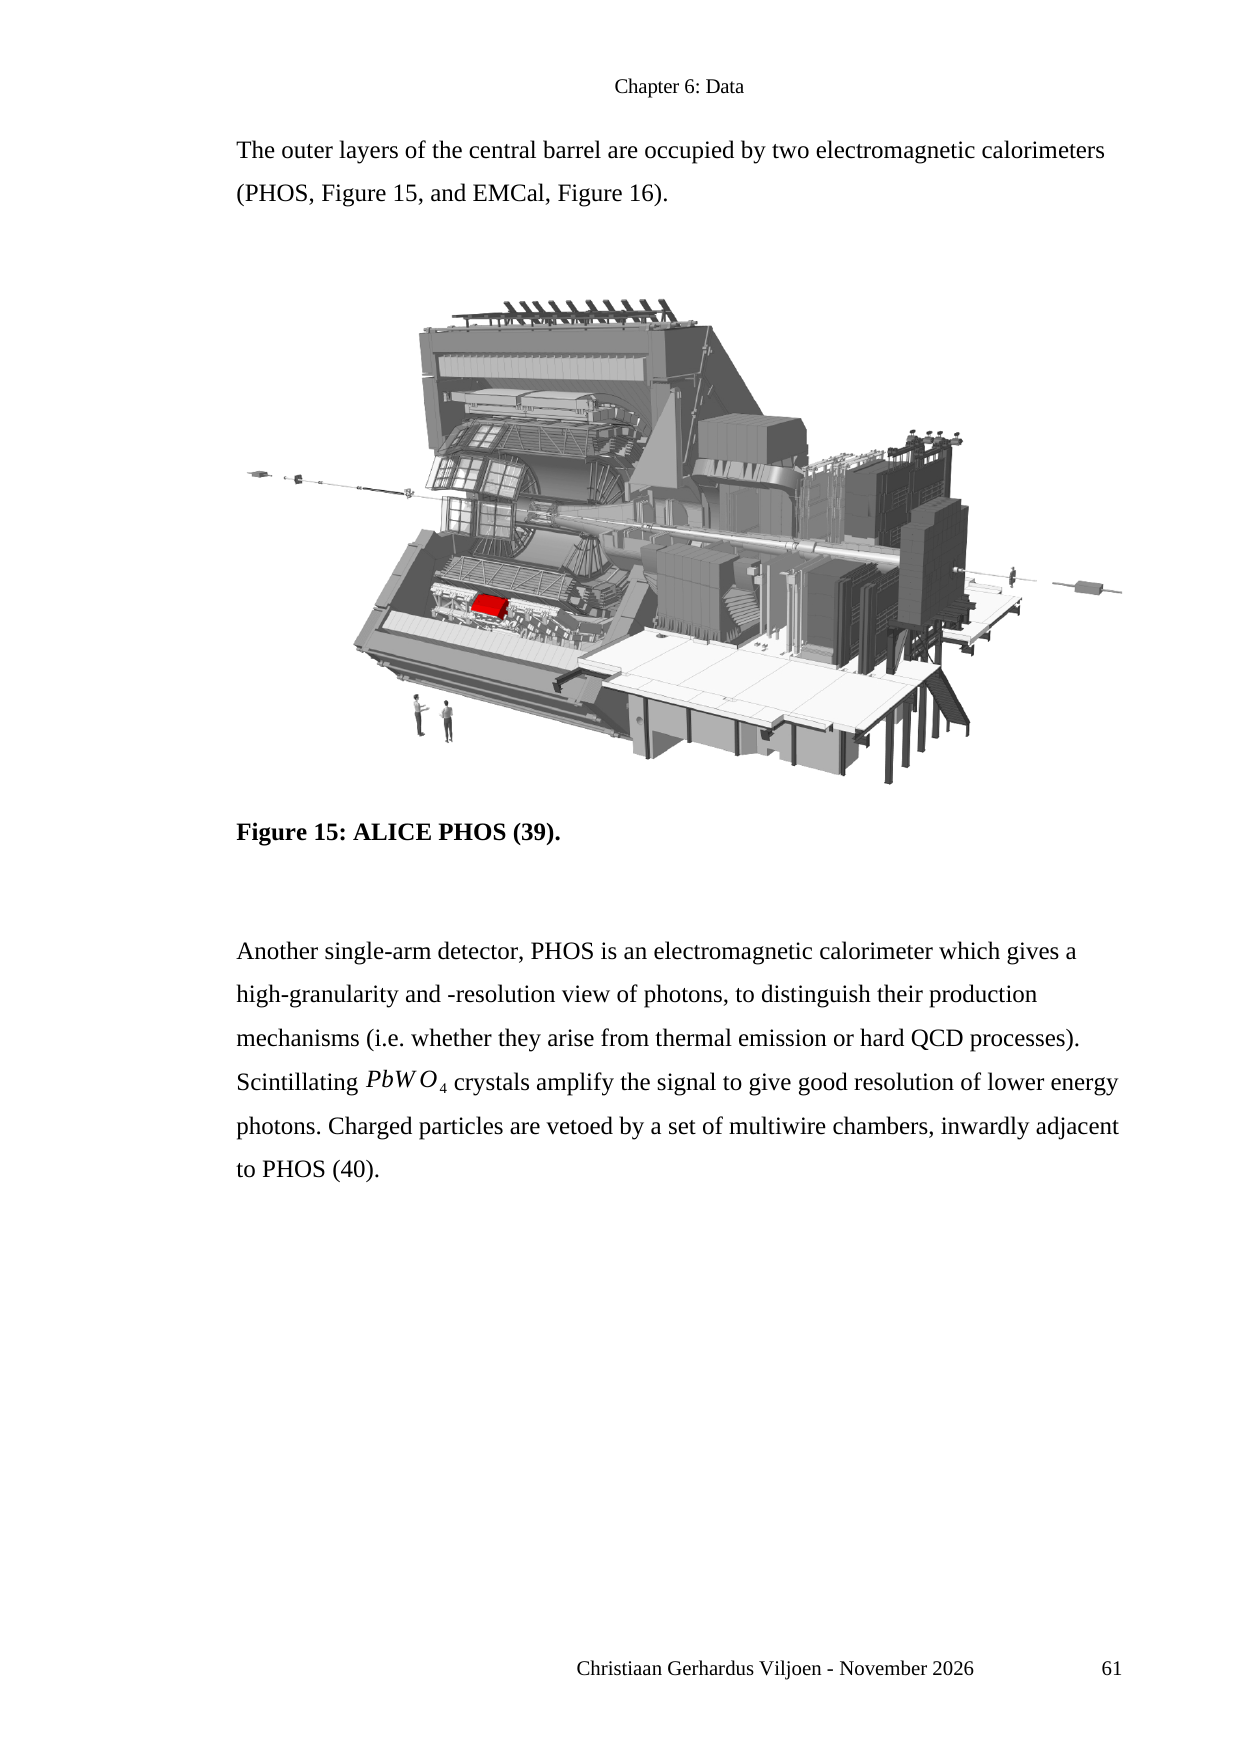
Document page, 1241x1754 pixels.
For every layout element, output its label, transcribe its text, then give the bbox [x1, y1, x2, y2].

text The outer layers of the central barrel are occupied by two electromagnetic calorimeters (PHOS, Figure 15, and EMCal, Figure 16). [236, 135, 1122, 207]
text Another single-arm detector, PHOS is an electromagnetic calorimeter which gives a high-granularity and -resolution view of photons, to distinguish their production mechanisms (i.e. whether they arise from thermal emission or hard QCD processes). Scintillating crystals amplify the signal to give good resolution of lower energy photons. Charged particles are vetoed by a set of multiwire chambers, inwardly adjacent to PHOS . [236, 936, 1122, 1183]
text Figure 15: ALICE PHOS . [236, 817, 1122, 846]
picture [236, 289, 1123, 790]
